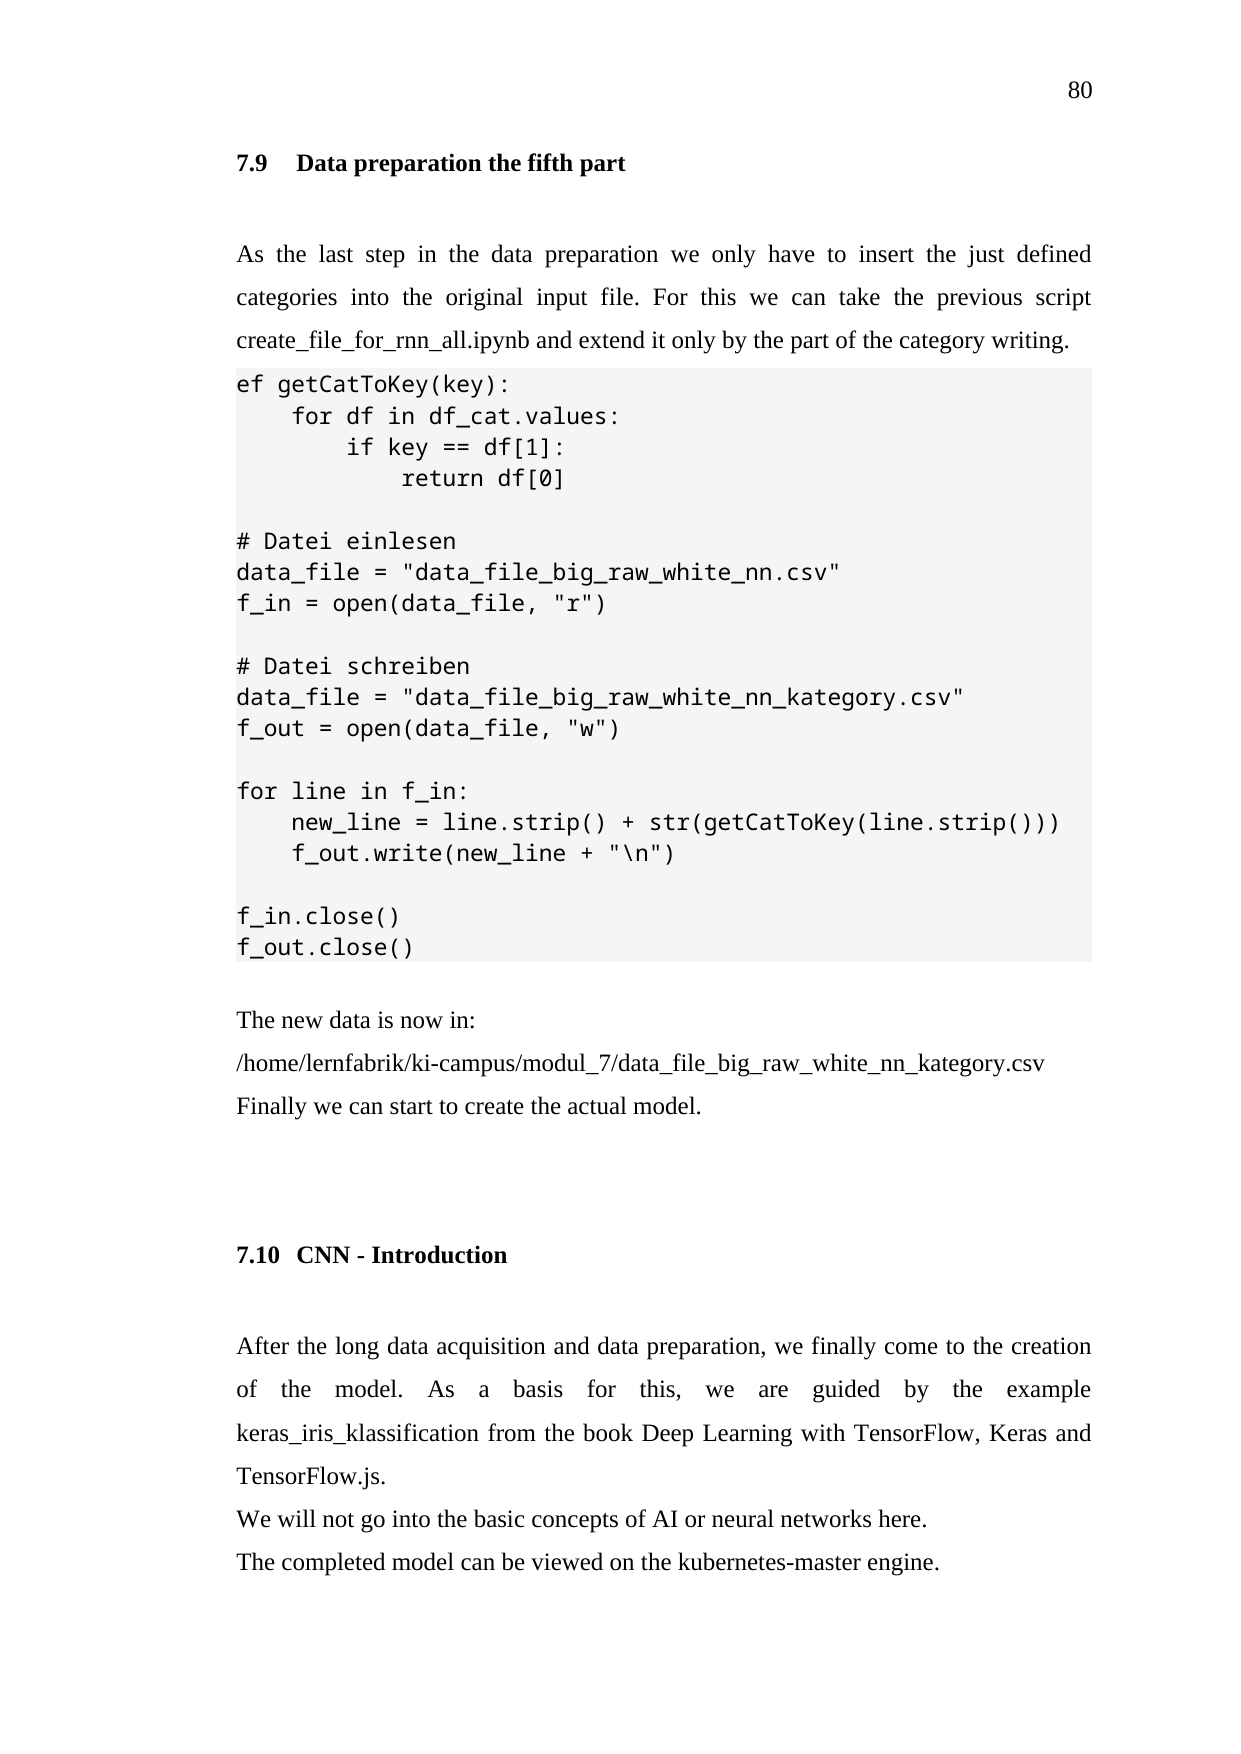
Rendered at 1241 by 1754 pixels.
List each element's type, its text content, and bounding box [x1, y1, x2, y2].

subtitle CNN - Introduction [236, 1240, 1092, 1269]
text The new data is now in: [236, 1005, 1092, 1034]
text /home/lernfabrik/ki-campus/modul_7/data_file_big_raw_white_nn_kategory.csv [236, 1048, 1092, 1077]
text ef getCatToKey(key): for df in df_cat.values: if key == df[1]: return df[0] # Datei einlesen data_file = "data_file_big_raw_white_nn.csv" f_in = open(data_file, "r") # Datei schreiben data_file = "data_file_big_raw_white_nn_kategory.csv" f_out = open(data_file, "w") for line in f_in: new_line = line.strip() + str(getCatToKey(line.strip())) f_out.write(new_line + "\n") f_in.close() f_out.close() [236, 368, 1092, 962]
subtitle Data preparation the fifth part [236, 148, 1092, 176]
text The completed model can be viewed on the kubernetes-master engine. [236, 1547, 1092, 1576]
text We will not go into the basic concepts of AI or neural networks here. [236, 1504, 1092, 1533]
text Finally we can start to create the actual model. [236, 1091, 1092, 1120]
text After the long data acquisition and data preparation, we finally come to the creation of the model. As a basis for this, we are guided by the example keras_iris_klassification from the book Deep Learning with TensorFlow, Keras and TensorFlow.js. [236, 1331, 1092, 1489]
text As the last step in the data preparation we only have to insert the just defined categories into the original input file. For this we can take the previous script create_file_for_rnn_all.ipynb and extend it only by the part of the category writing. [236, 239, 1092, 354]
